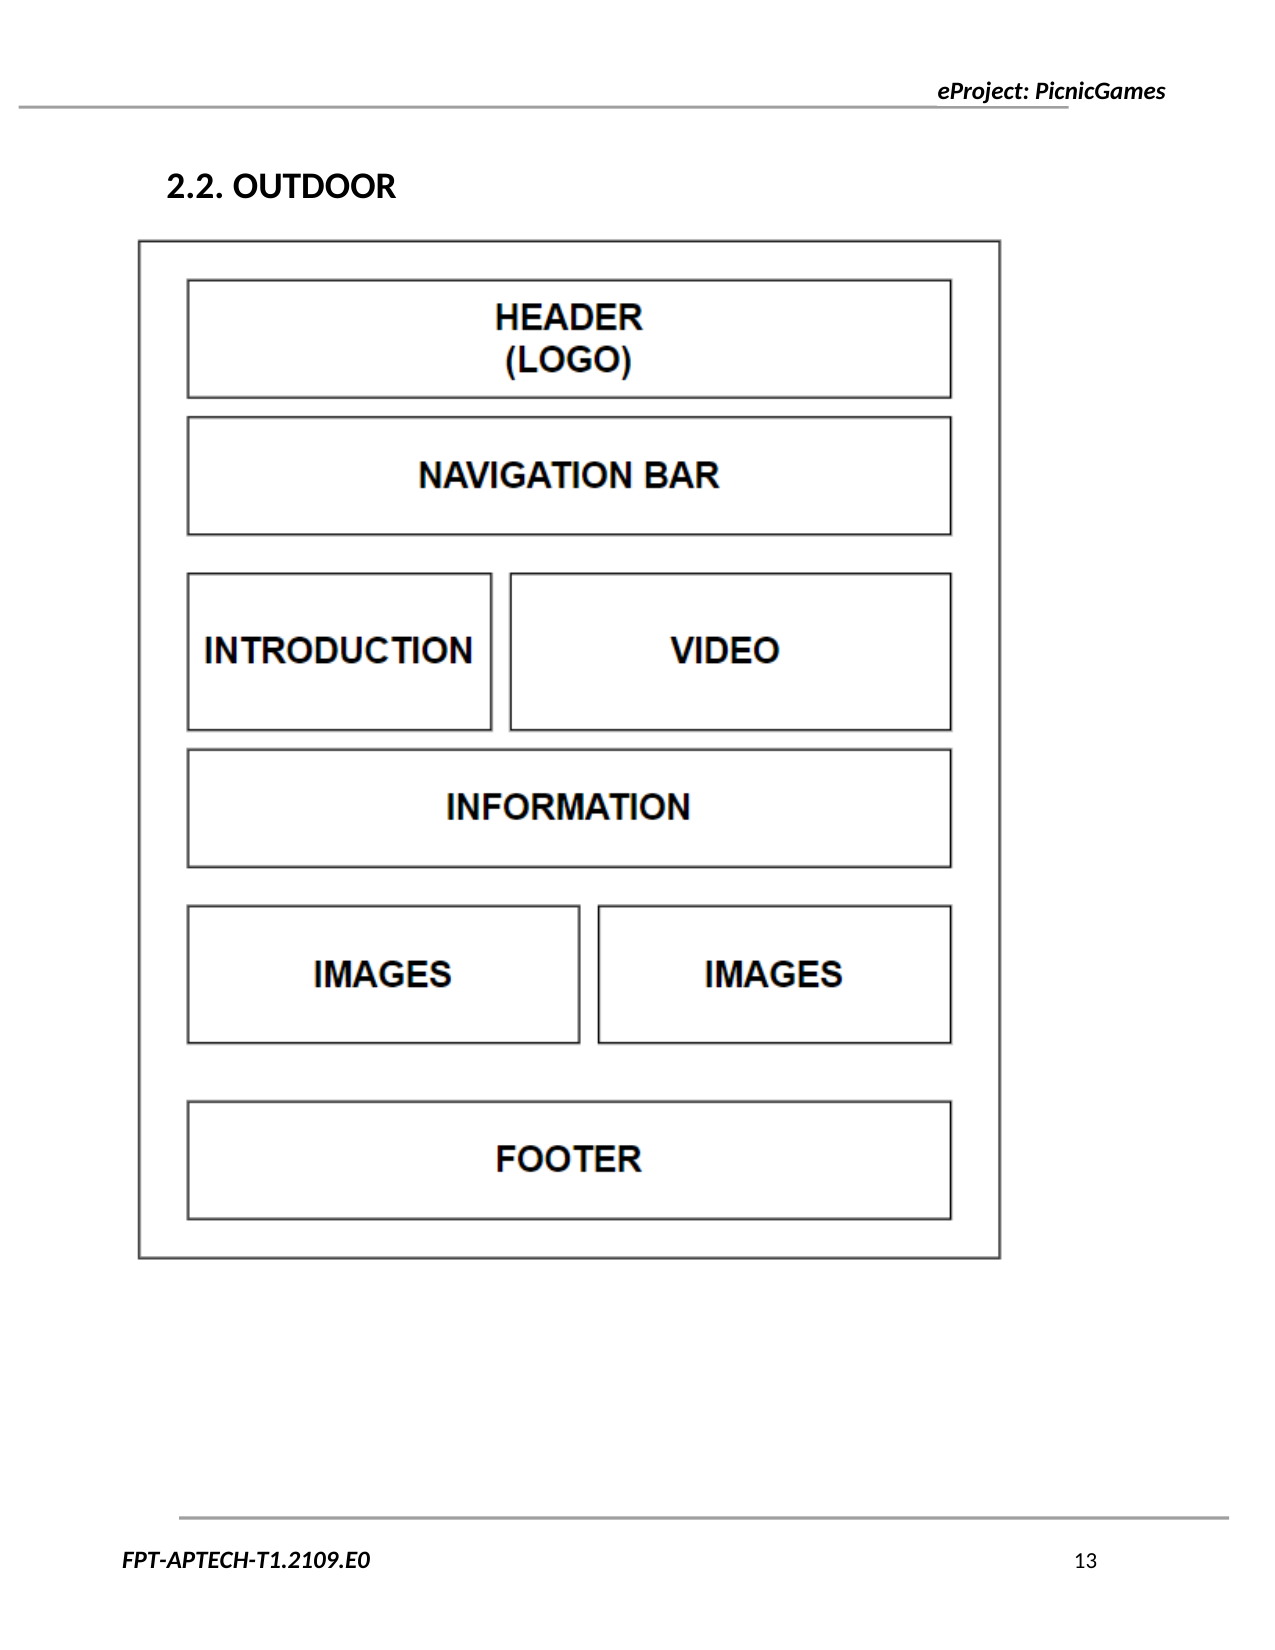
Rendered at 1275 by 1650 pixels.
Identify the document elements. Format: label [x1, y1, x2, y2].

picture [121, 227, 1022, 1277]
